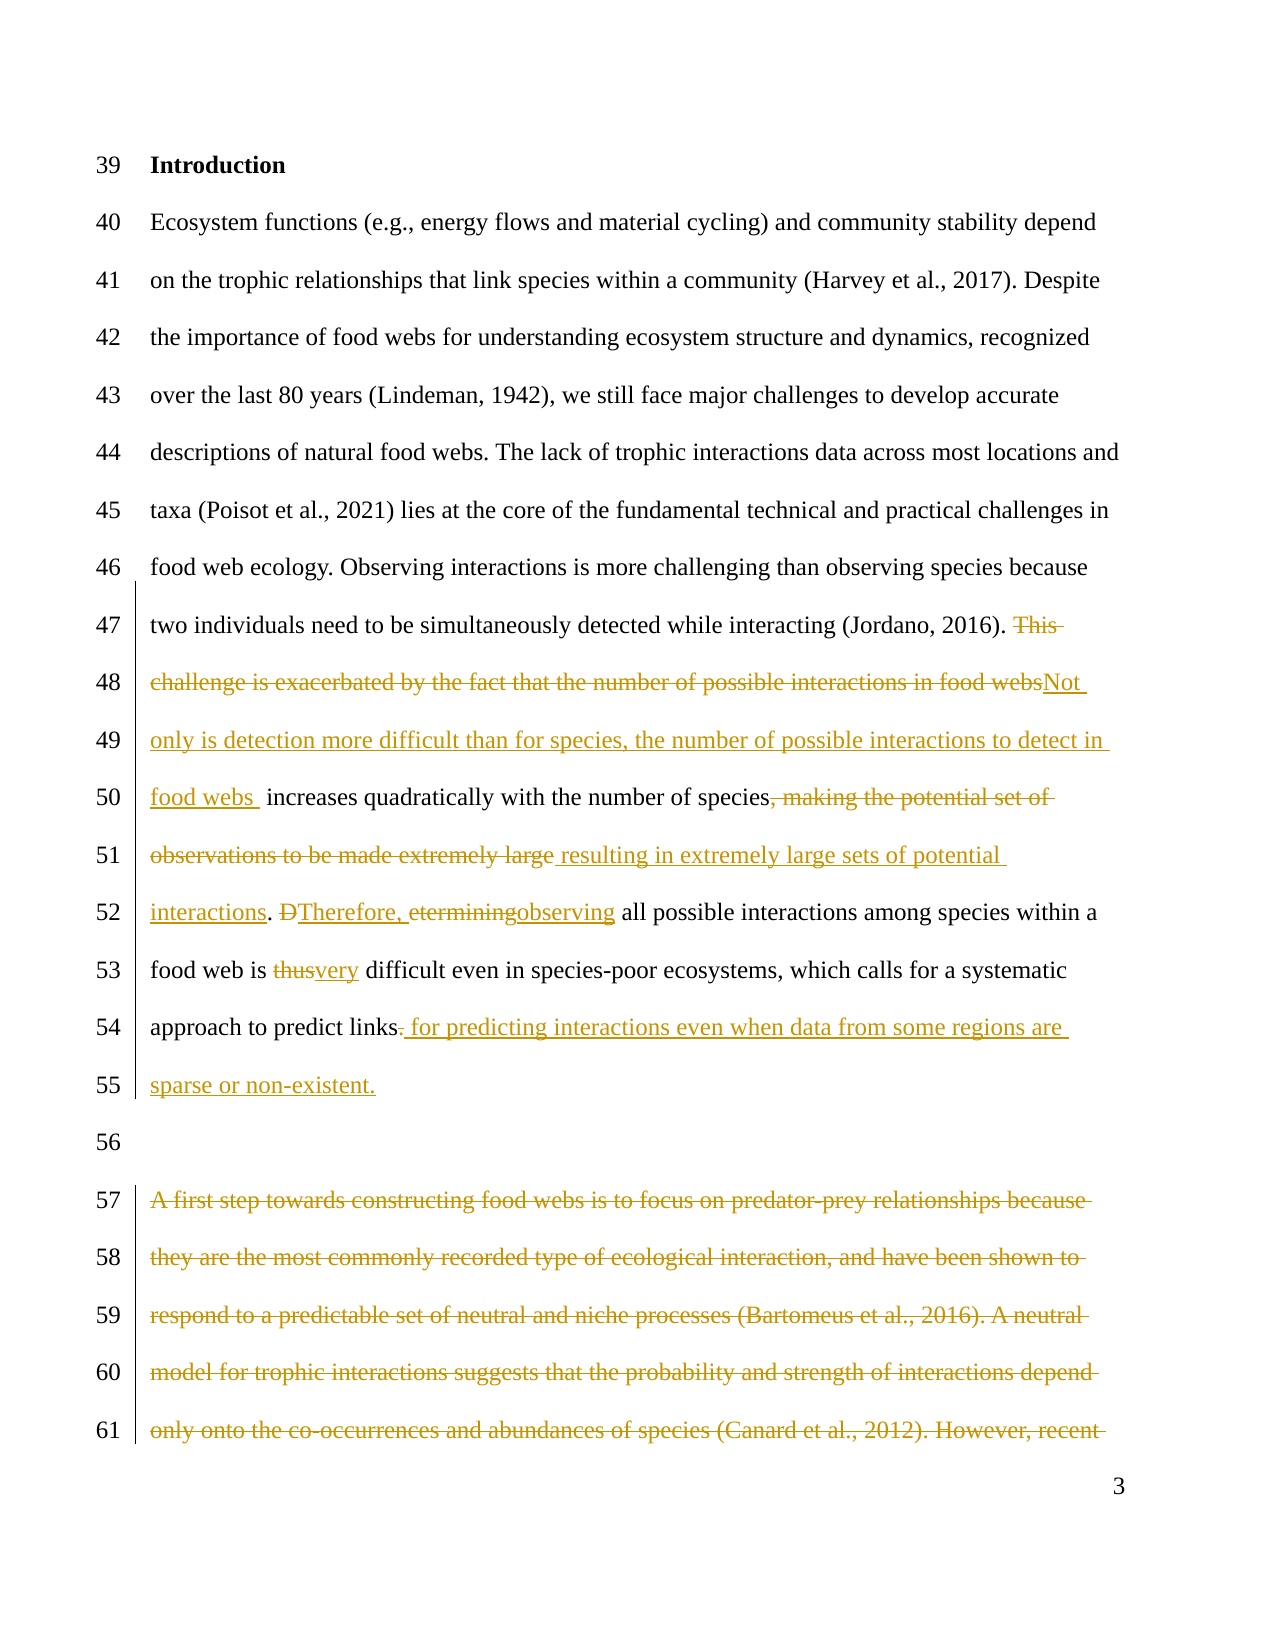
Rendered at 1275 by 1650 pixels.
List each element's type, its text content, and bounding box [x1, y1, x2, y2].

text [150, 1185, 1125, 1444]
text Ecosystem functions (e.g., energy flows and material cycling) and community stability depend on the trophic relationships that link species within a community (Harvey et al., 2017). Despite the importance of food webs for understanding ecosystem structure and dynamics, recognized over the last 80 years (Lindeman, 1942), we still face major challenges to develop accurate descriptions of natural food webs. The lack of trophic interactions data across most locations and taxa (Poisot et al., 2021) lies at the core of the fundamental technical and practical challenges in food web ecology. Observing interactions is more challenging than observing species because two individuals need to be simultaneously detected while interacting (Jordano, 2016). increases quadratically with the number of species. all possible interactions among species within a food web is difficult even in species-poor ecosystems, which calls for a systematic approach to predict links [150, 207, 1125, 1099]
text Introduction [150, 150, 1125, 179]
